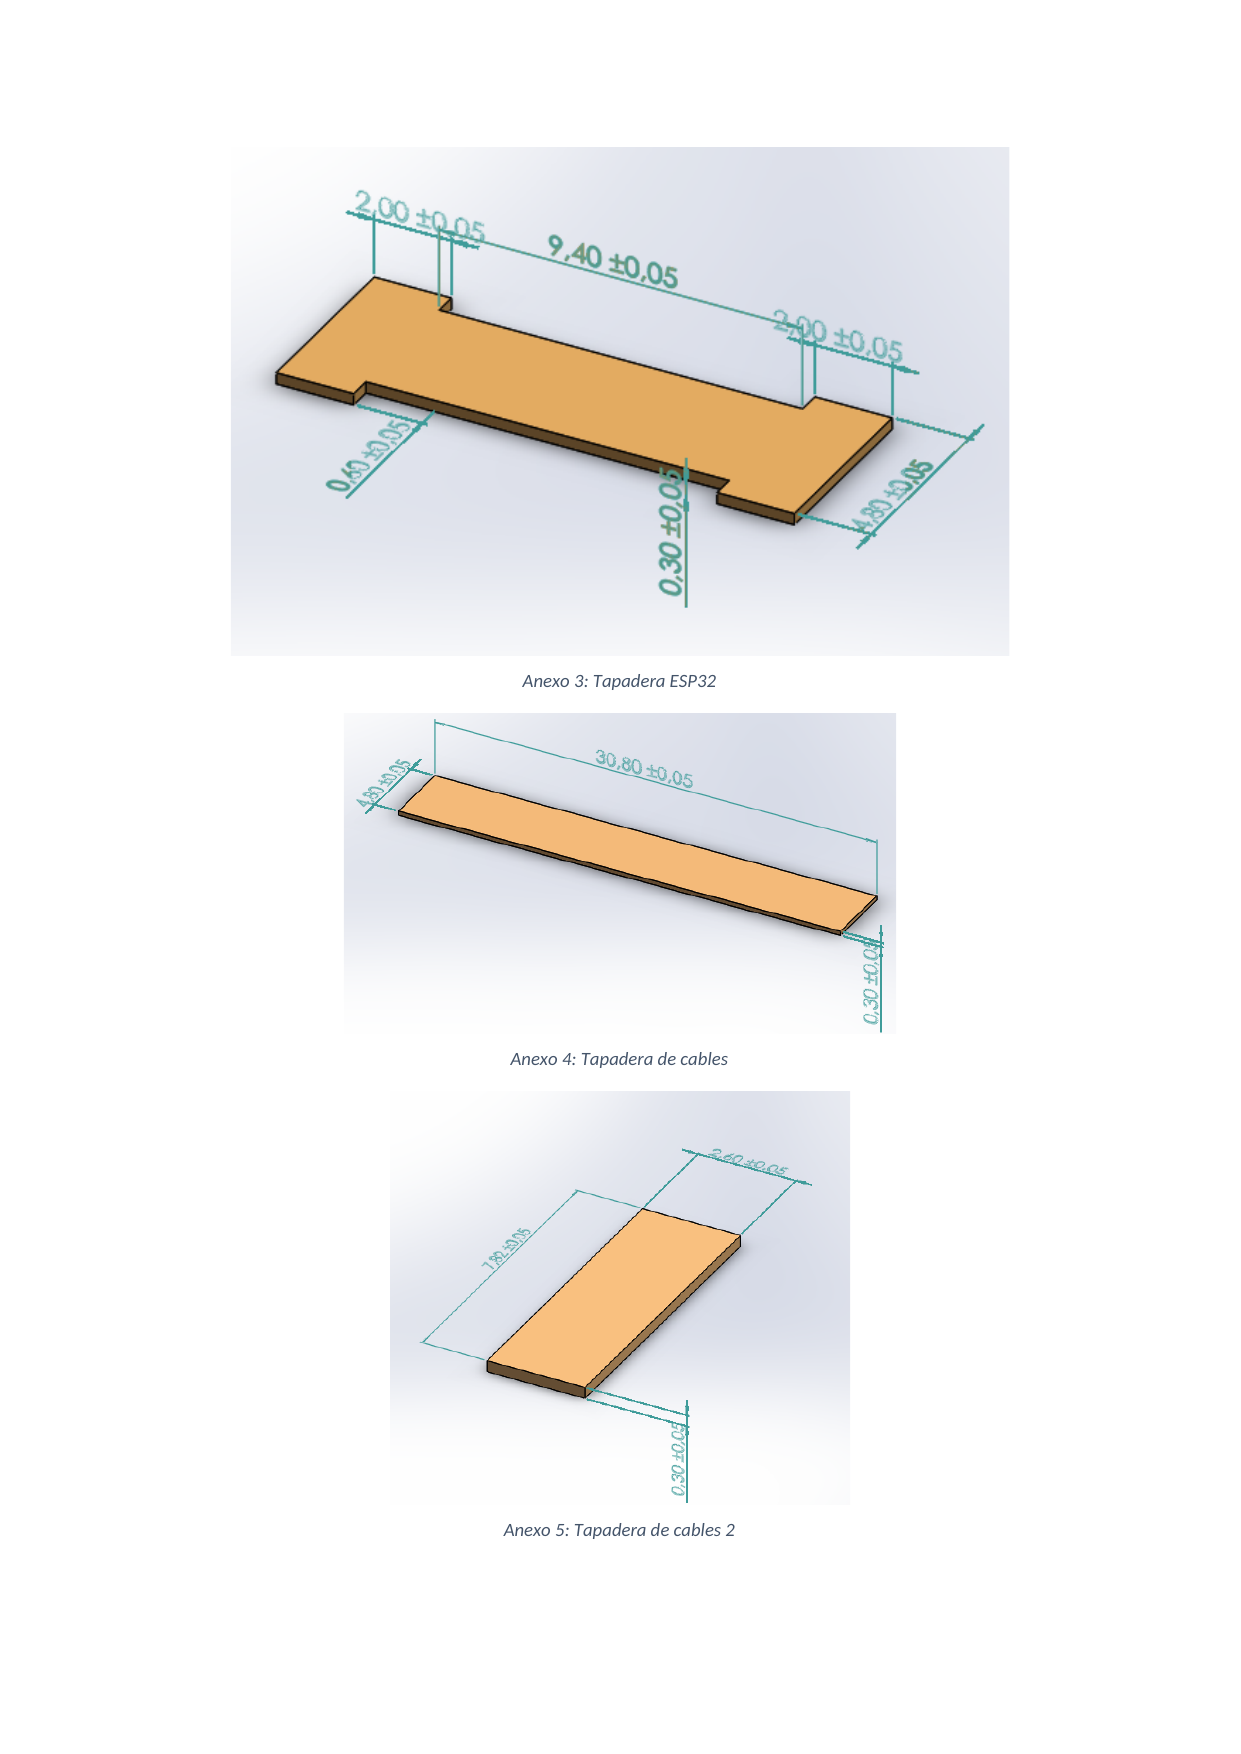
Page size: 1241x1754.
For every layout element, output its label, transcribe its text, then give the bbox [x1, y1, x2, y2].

picture [230, 147, 1010, 656]
picture [343, 713, 897, 1034]
picture [390, 1091, 851, 1505]
